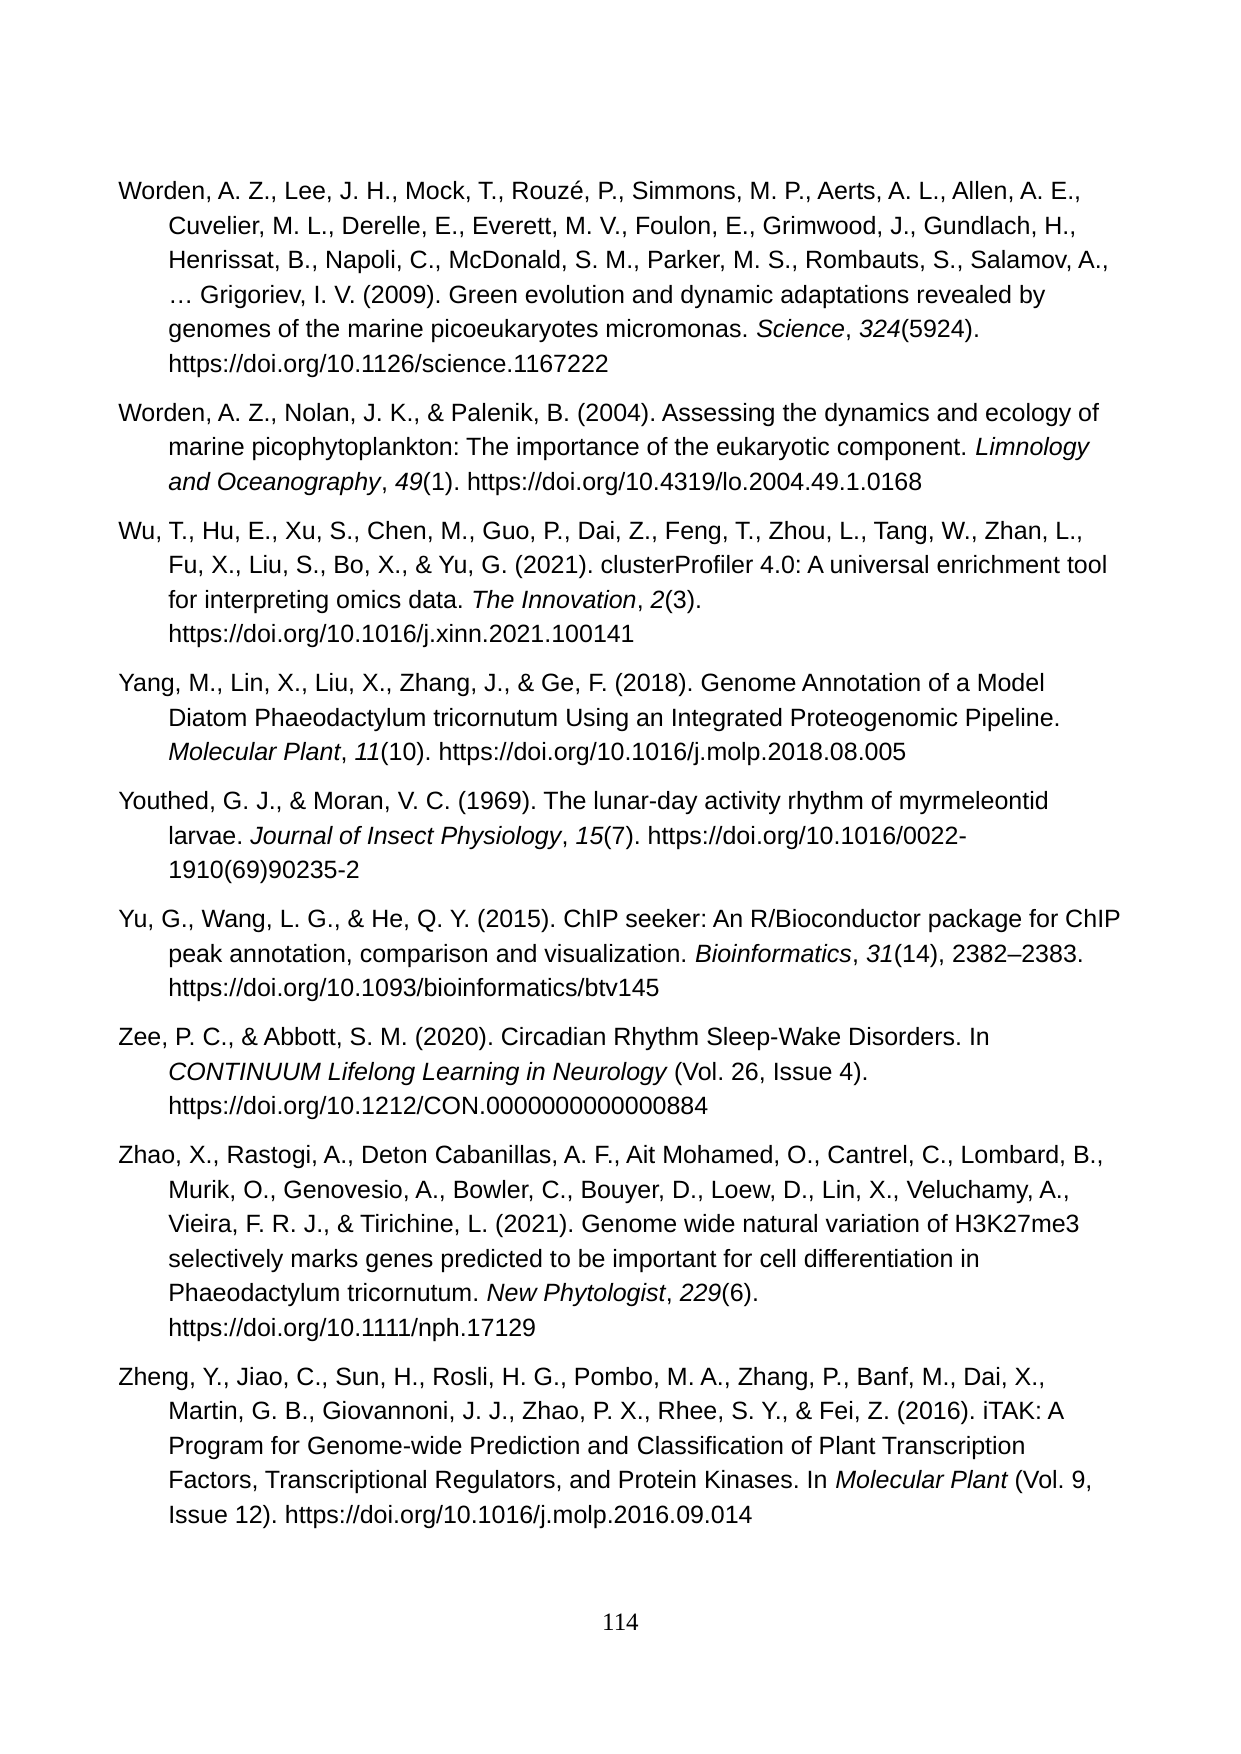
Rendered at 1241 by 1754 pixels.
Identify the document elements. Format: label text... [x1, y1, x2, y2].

text Zee, P. C., & Abbott, S. M. (2020). Circadian Rhythm Sleep-Wake Disorders. In CONTINUUM Lifelong Learning in Neurology (Vol. 26, Issue 4). https://doi.org/10.1212/CON.0000000000000884 [118, 1022, 1122, 1120]
text Worden, A. Z., Lee, J. H., Mock, T., Rouzé, P., Simmons, M. P., Aerts, A. L., Allen, A. E., Cuvelier, M. L., Derelle, E., Everett, M. V., Foulon, E., Grimwood, J., Gundlach, H., Henrissat, B., Napoli, C., McDonald, S. M., Parker, M. S., Rombauts, S., Salamov, A., … Grigoriev, I. V. (2009). Green evolution and dynamic adaptations revealed by genomes of the marine picoeukaryotes micromonas. Science, 324(5924). https://doi.org/10.1126/science.1167222 [118, 176, 1122, 377]
text Yu, G., Wang, L. G., & He, Q. Y. (2015). ChIP seeker: An R/Bioconductor package for ChIP peak annotation, comparison and visualization. Bioinformatics, 31(14), 2382–2383. https://doi.org/10.1093/bioinformatics/btv145 [118, 904, 1122, 1002]
text Zhao, X., Rastogi, A., Deton Cabanillas, A. F., Ait Mohamed, O., Cantrel, C., Lombard, B., Murik, O., Genovesio, A., Bowler, C., Bouyer, D., Loew, D., Lin, X., Veluchamy, A., Vieira, F. R. J., & Tirichine, L. (2021). Genome wide natural variation of H3K27me3 selectively marks genes predicted to be important for cell differentiation in Phaeodactylum tricornutum. New Phytologist, 229(6). https://doi.org/10.1111/nph.17129 [118, 1140, 1122, 1342]
text Youthed, G. J., & Moran, V. C. (1969). The lunar-day activity rhythm of myrmeleontid larvae. Journal of Insect Physiology, 15(7). https://doi.org/10.1016/0022-1910(69)90235-2 [118, 786, 1122, 884]
text Yang, M., Lin, X., Liu, X., Zhang, J., & Ge, F. (2018). Genome Annotation of a Model Diatom Phaeodactylum tricornutum Using an Integrated Proteogenomic Pipeline. Molecular Plant, 11(10). https://doi.org/10.1016/j.molp.2018.08.005 [118, 668, 1122, 766]
text Worden, A. Z., Nolan, J. K., & Palenik, B. (2004). Assessing the dynamics and ecology of marine picophytoplankton: The importance of the eukaryotic component. Limnology and Oceanography, 49(1). https://doi.org/10.4319/lo.2004.49.1.0168 [118, 398, 1122, 496]
text Zheng, Y., Jiao, C., Sun, H., Rosli, H. G., Pombo, M. A., Zhang, P., Banf, M., Dai, X., Martin, G. B., Giovannoni, J. J., Zhao, P. X., Rhee, S. Y., & Fei, Z. (2016). iTAK: A Program for Genome-wide Prediction and Classification of Plant Transcription Factors, Transcriptional Regulators, and Protein Kinases. In Molecular Plant (Vol. 9, Issue 12). https://doi.org/10.1016/j.molp.2016.09.014 [118, 1362, 1122, 1528]
text Wu, T., Hu, E., Xu, S., Chen, M., Guo, P., Dai, Z., Feng, T., Zhou, L., Tang, W., Zhan, L., Fu, X., Liu, S., Bo, X., & Yu, G. (2021). clusterProfiler 4.0: A universal enrichment tool for interpreting omics data. The Innovation, 2(3). https://doi.org/10.1016/j.xinn.2021.100141 [118, 516, 1122, 648]
